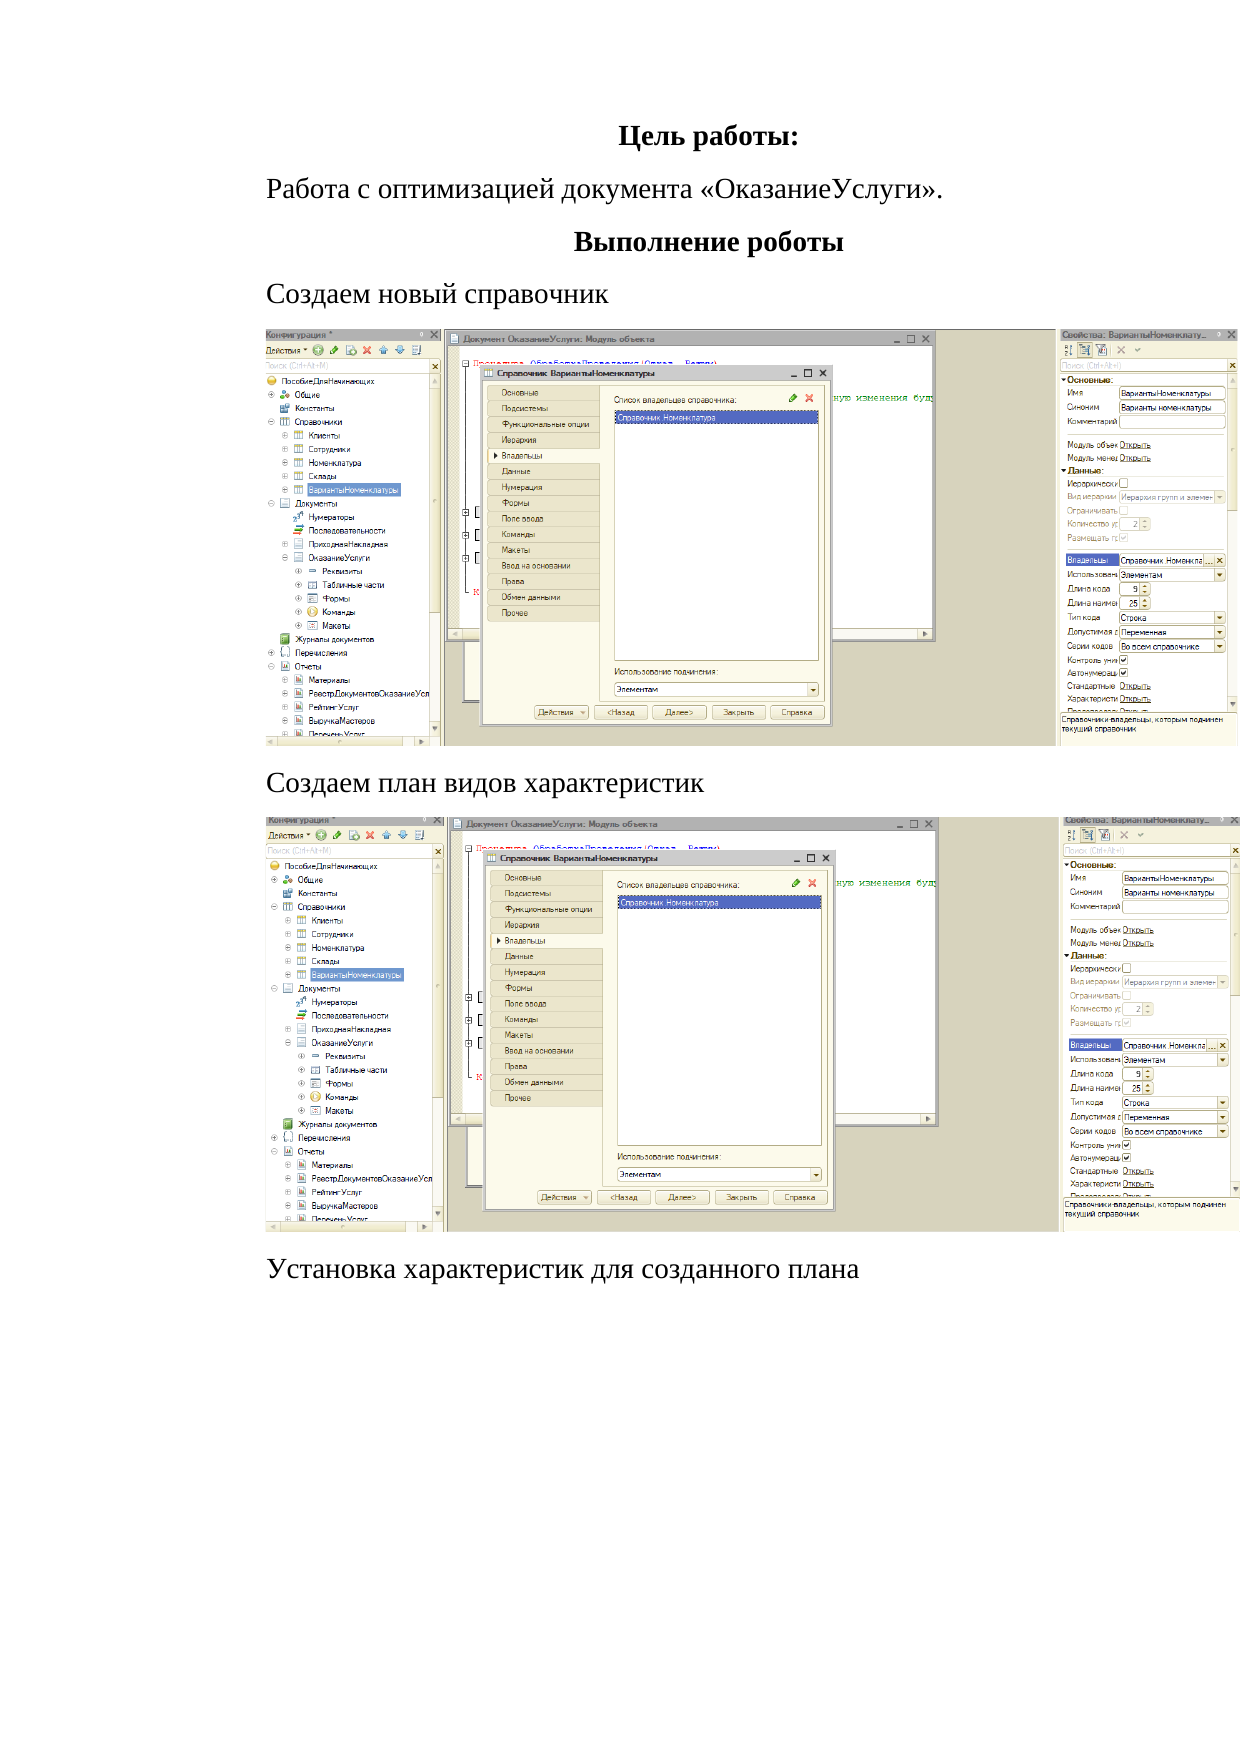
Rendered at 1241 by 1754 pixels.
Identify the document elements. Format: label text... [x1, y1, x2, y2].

picture [265, 817, 1240, 1232]
text Создаем новый справочник [177, 277, 1152, 310]
text Работа с оптимизацией документа «ОказаниеУслуги». [177, 171, 1152, 204]
text Создаем план видов характеристик [177, 765, 1152, 798]
text Выполнение роботы [177, 224, 1152, 257]
text Цель работы: [177, 118, 1152, 152]
text Установка характеристик для созданного плана [177, 1251, 1152, 1284]
picture [265, 329, 1238, 746]
